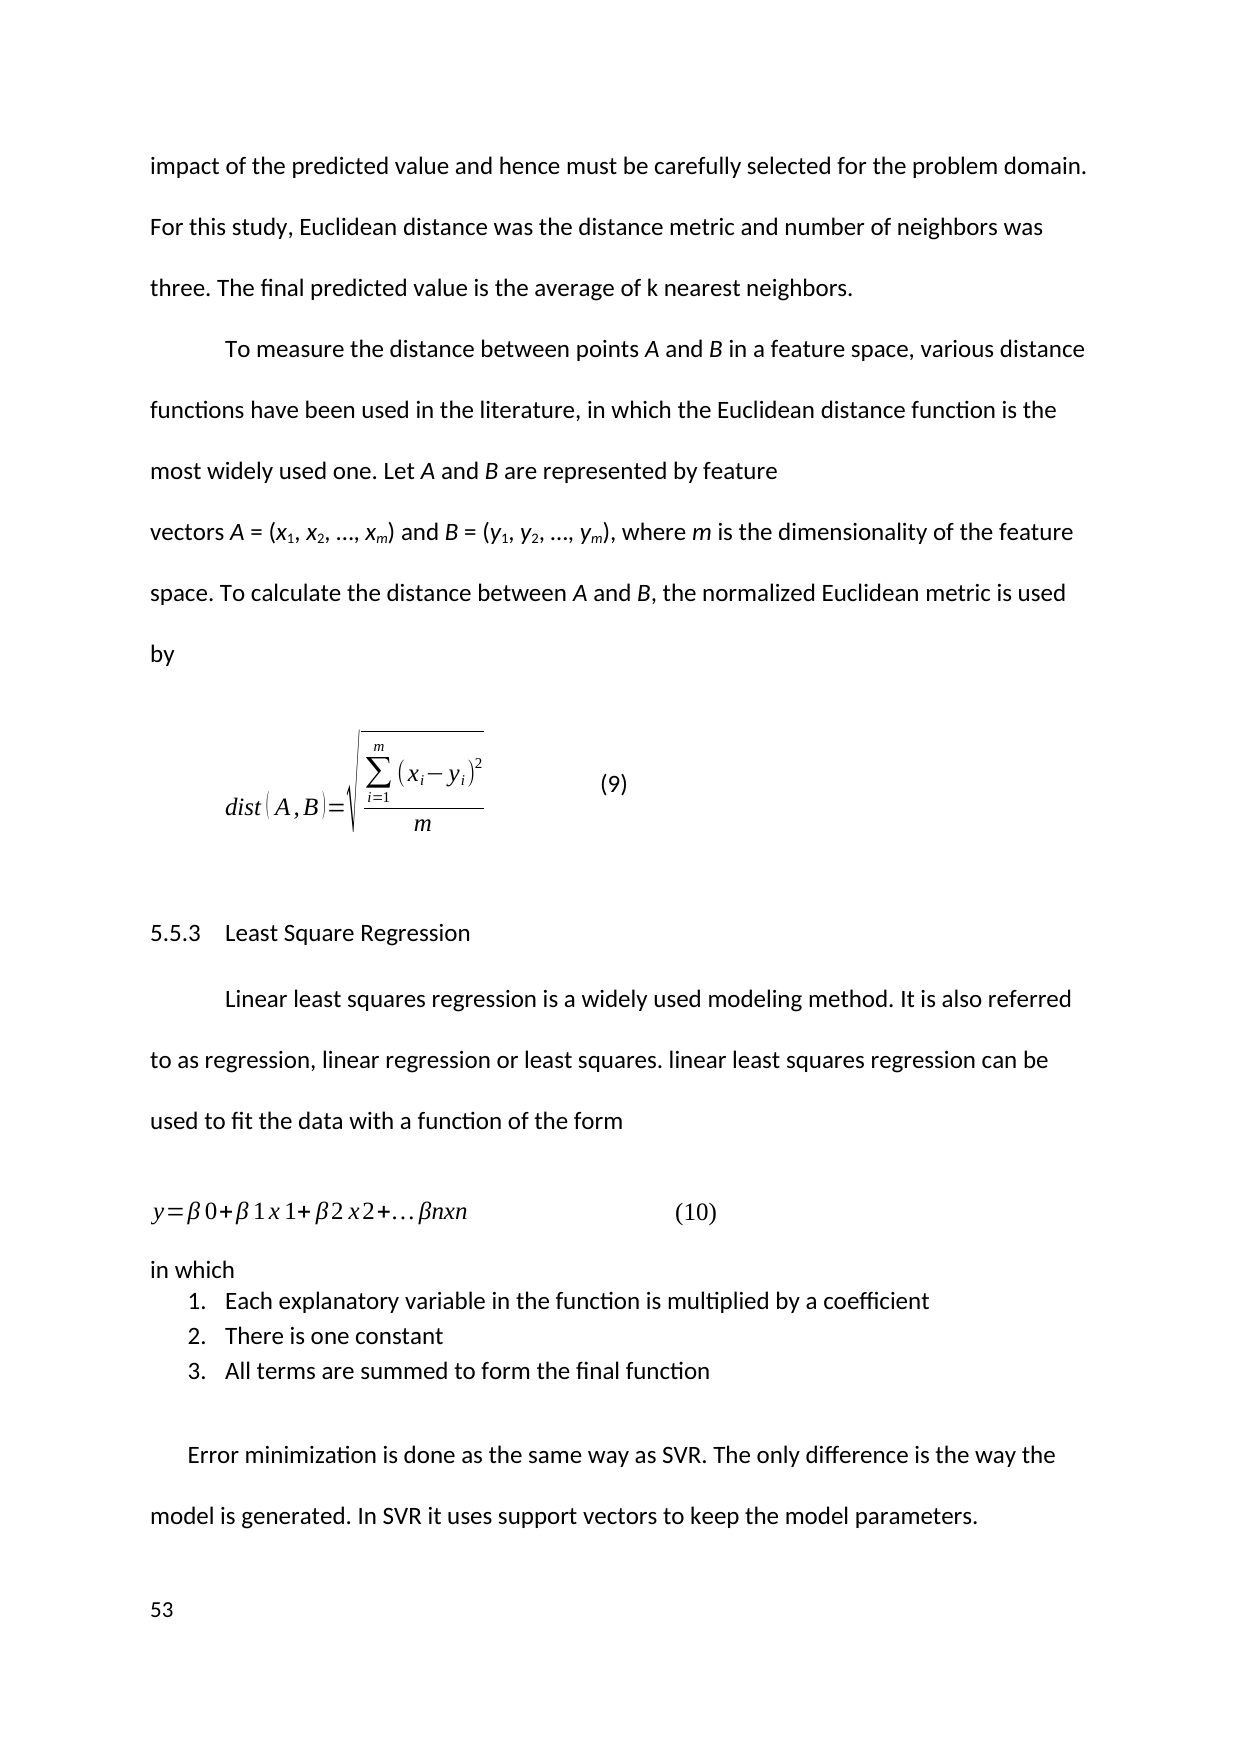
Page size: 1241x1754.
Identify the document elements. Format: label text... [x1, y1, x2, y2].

text in which [150, 1254, 1090, 1285]
list Each explanatory variable in the function is multiplied by a coefficient [187, 1285, 1090, 1315]
text (10) [150, 1197, 1090, 1226]
list All terms are summed to form the final function [187, 1355, 1090, 1385]
text Error minimization is done as the same way as SVR. The only difference is the way the model is generated. In SVR it uses support vectors to keep the model parameters. [150, 1439, 1090, 1531]
list There is one constant [187, 1320, 1090, 1350]
subtitle 5.5.3 Least Square Regression [150, 918, 1090, 948]
text (9) [150, 729, 1090, 837]
text Linear least squares regression is a widely used modeling method. It is also referred to as regression, linear regression or least squares. linear least squares regression can be used to fit the data with a function of the form [150, 983, 1090, 1136]
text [150, 150, 1090, 303]
text To measure the distance between points A and B in a feature space, various distance functions have been used in the literature, in which the Euclidean distance function is the most widely used one. Let A and B are represented by feature vectors A = (x1, x2, …, xm) and B = (y1, y2, …, ym), where m is the dimensionality of the feature space. To calculate the distance between A and B, the normalized Euclidean metric is used by [150, 333, 1090, 669]
